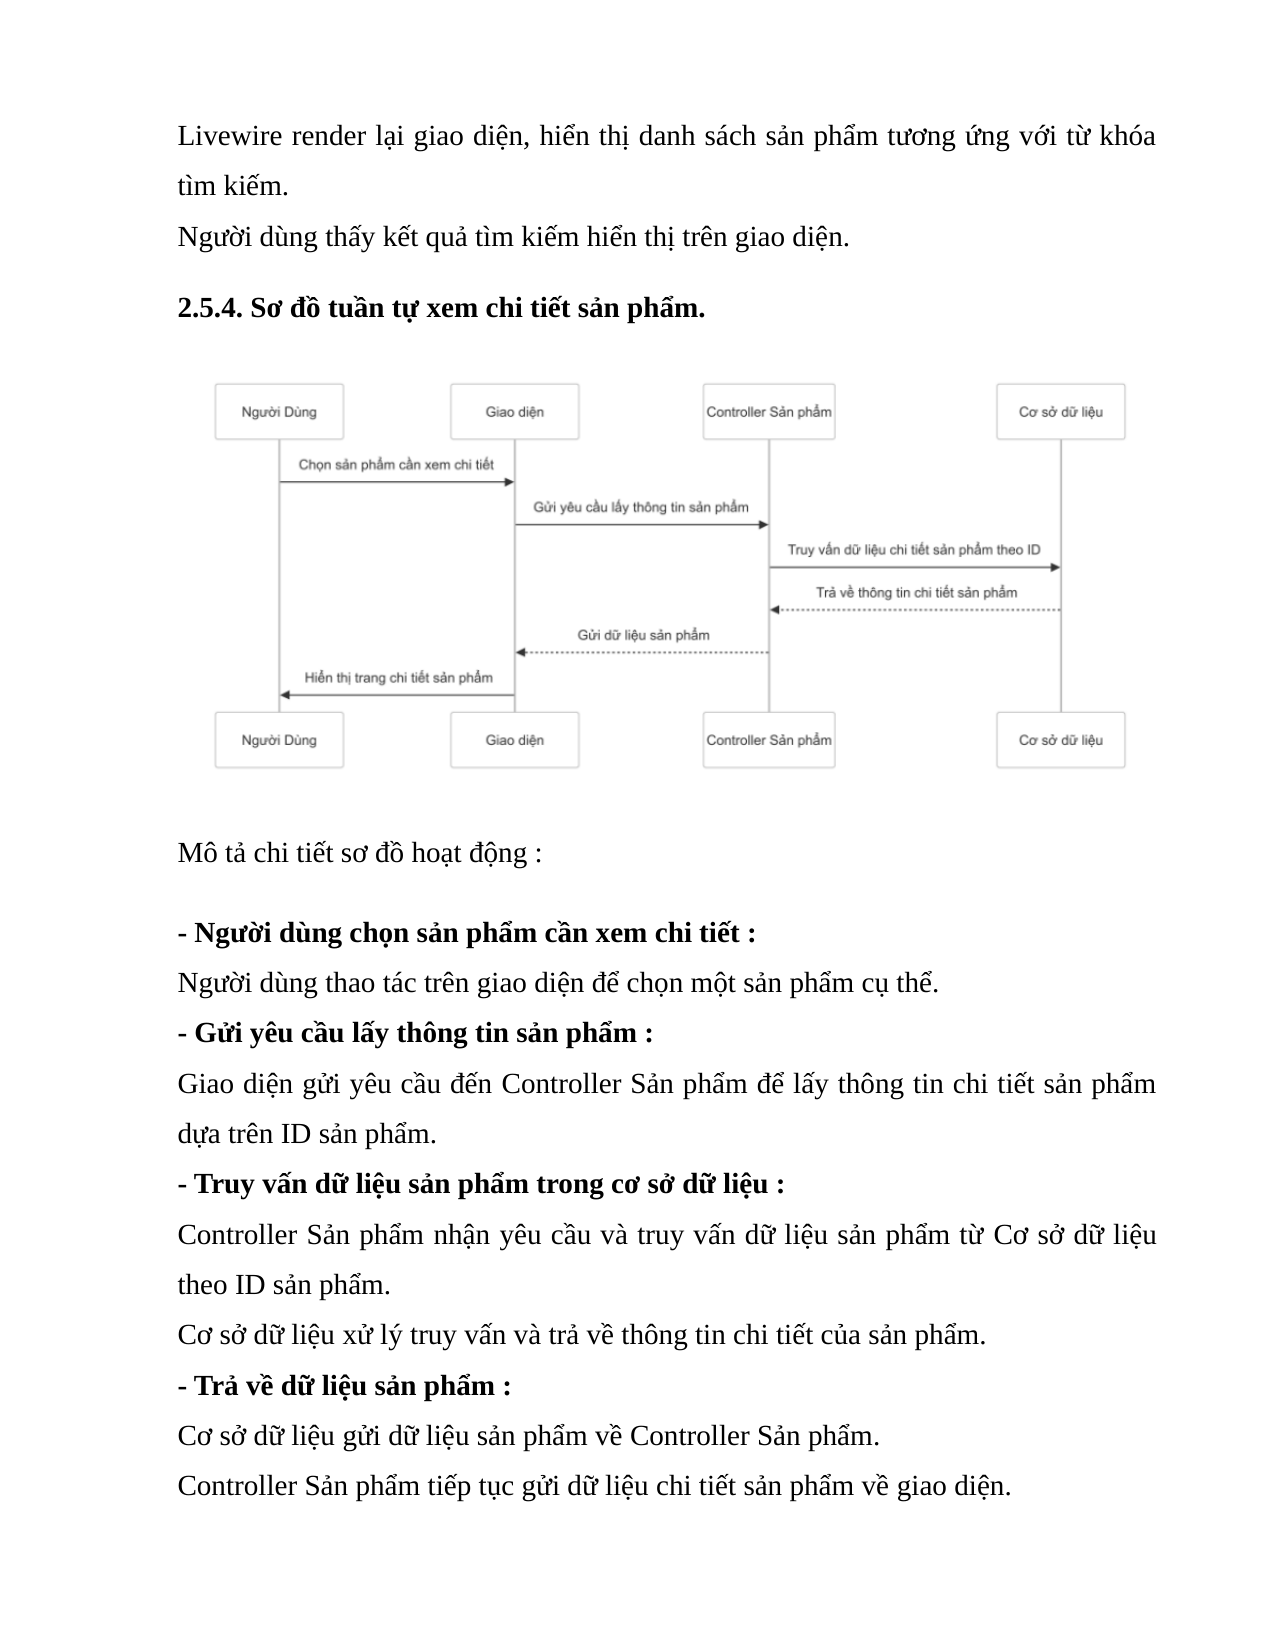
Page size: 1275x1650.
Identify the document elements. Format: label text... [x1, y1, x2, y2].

text - Người dùng chọn sản phẩm cần xem chi tiết : [177, 915, 1157, 948]
text - Gửi yêu cầu lấy thông tin sản phẩm : [177, 1016, 1157, 1049]
subtitle 2.5.4. Sơ đồ tuần tự xem chi tiết sản phẩm. [177, 290, 1157, 323]
text Cơ sở dữ liệu gửi dữ liệu sản phẩm về Controller Sản phẩm. [177, 1418, 1157, 1452]
text Controller Sản phẩm tiếp tục gửi dữ liệu chi tiết sản phẩm về giao diện. [177, 1468, 1157, 1502]
text - Trả về dữ liệu sản phẩm : [177, 1368, 1157, 1401]
text Người dùng thấy kết quả tìm kiếm hiển thị trên giao diện. [177, 219, 1157, 252]
text Livewire render lại giao diện, hiển thị danh sách sản phẩm tương ứng với từ khóa tìm kiếm. [177, 118, 1157, 202]
text - Truy vấn dữ liệu sản phẩm trong cơ sở dữ liệu : [177, 1167, 1157, 1200]
text Cơ sở dữ liệu xử lý truy vấn và trả về thông tin chi tiết của sản phẩm. [177, 1317, 1157, 1351]
picture [177, 369, 1156, 792]
text Controller Sản phẩm nhận yêu cầu và truy vấn dữ liệu sản phẩm từ Cơ sở dữ liệu theo ID sản phẩm. [177, 1217, 1157, 1301]
text Mô tả chi tiết sơ đồ hoạt động : [177, 836, 1157, 869]
text Người dùng thao tác trên giao diện để chọn một sản phẩm cụ thể. [177, 965, 1157, 999]
text Giao diện gửi yêu cầu đến Controller Sản phẩm để lấy thông tin chi tiết sản phẩm dựa trên ID sản phẩm. [177, 1066, 1157, 1150]
